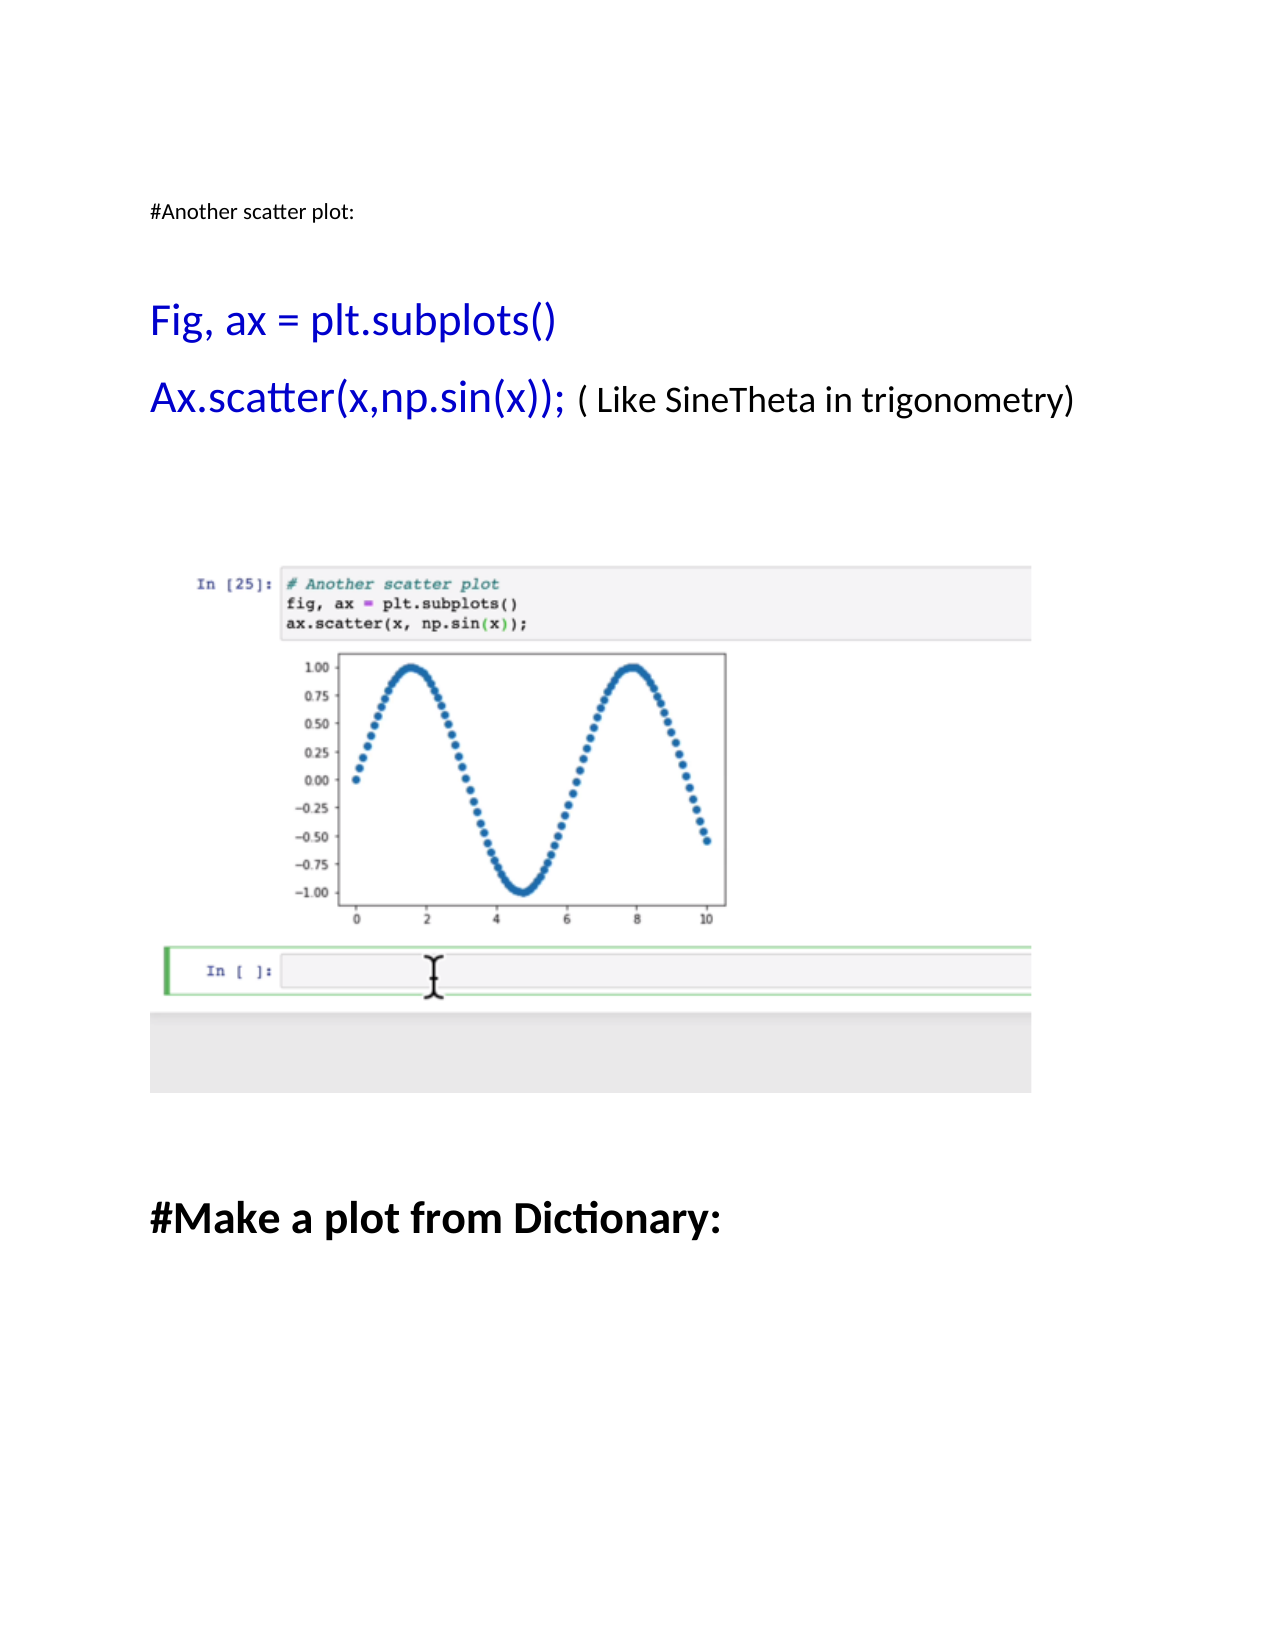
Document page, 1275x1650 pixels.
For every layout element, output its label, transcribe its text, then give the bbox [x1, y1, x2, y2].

text Fig, ax = plt.subplots() [150, 291, 1125, 347]
text Ax.scatter(x,np.sin(x)); ( Like SineTheta in trigonometry) [150, 368, 1125, 423]
text #Another scatter plot: [150, 197, 1125, 225]
text #Make a plot from Dictionary: [150, 1189, 1125, 1245]
picture [150, 538, 1032, 1093]
